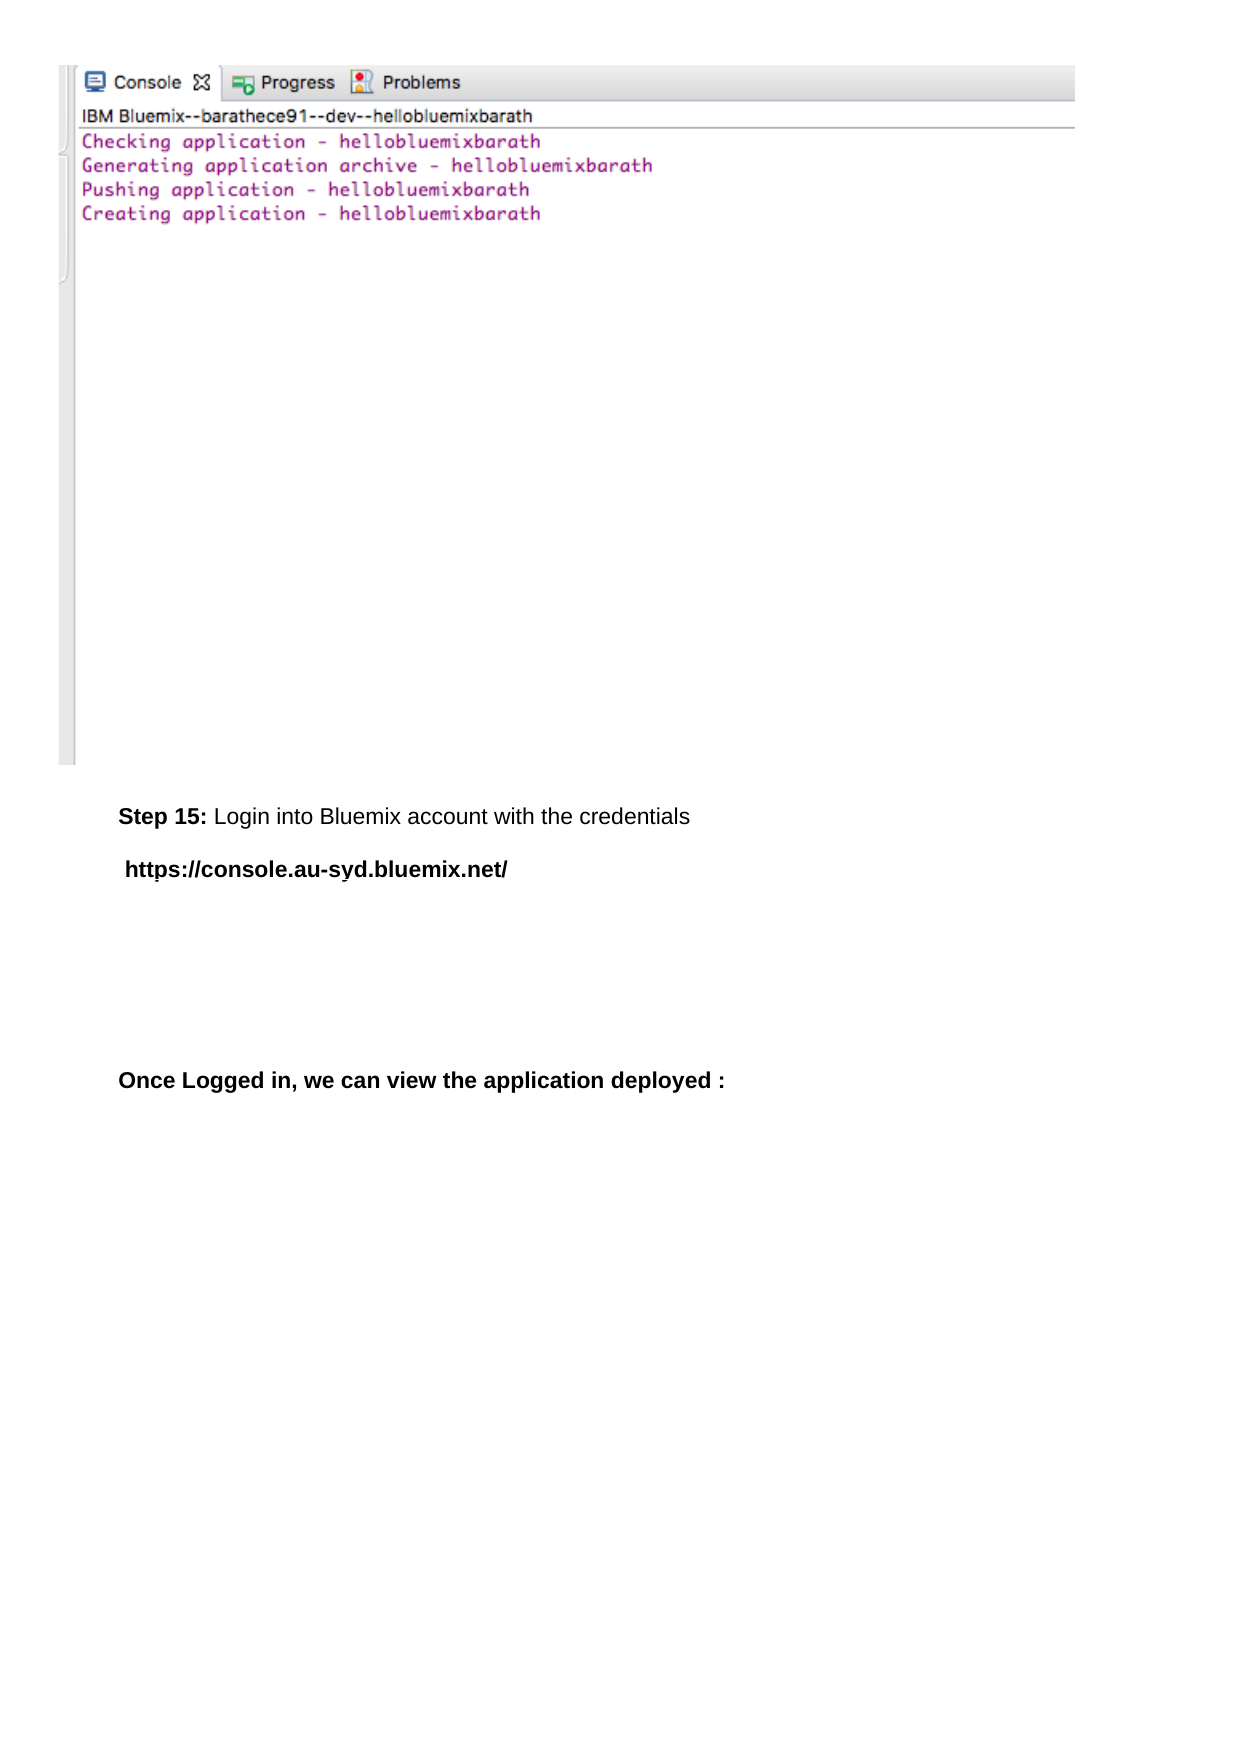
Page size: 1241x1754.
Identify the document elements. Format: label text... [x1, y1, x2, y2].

text Once Logged in, we can view the application deployed : [118, 1067, 1122, 1093]
text Step 15: Login into Bluemix account with the credentials [118, 250, 1122, 830]
text https://console.au-syd.bluemix.net/ [118, 856, 1122, 882]
picture [58, 65, 1075, 765]
